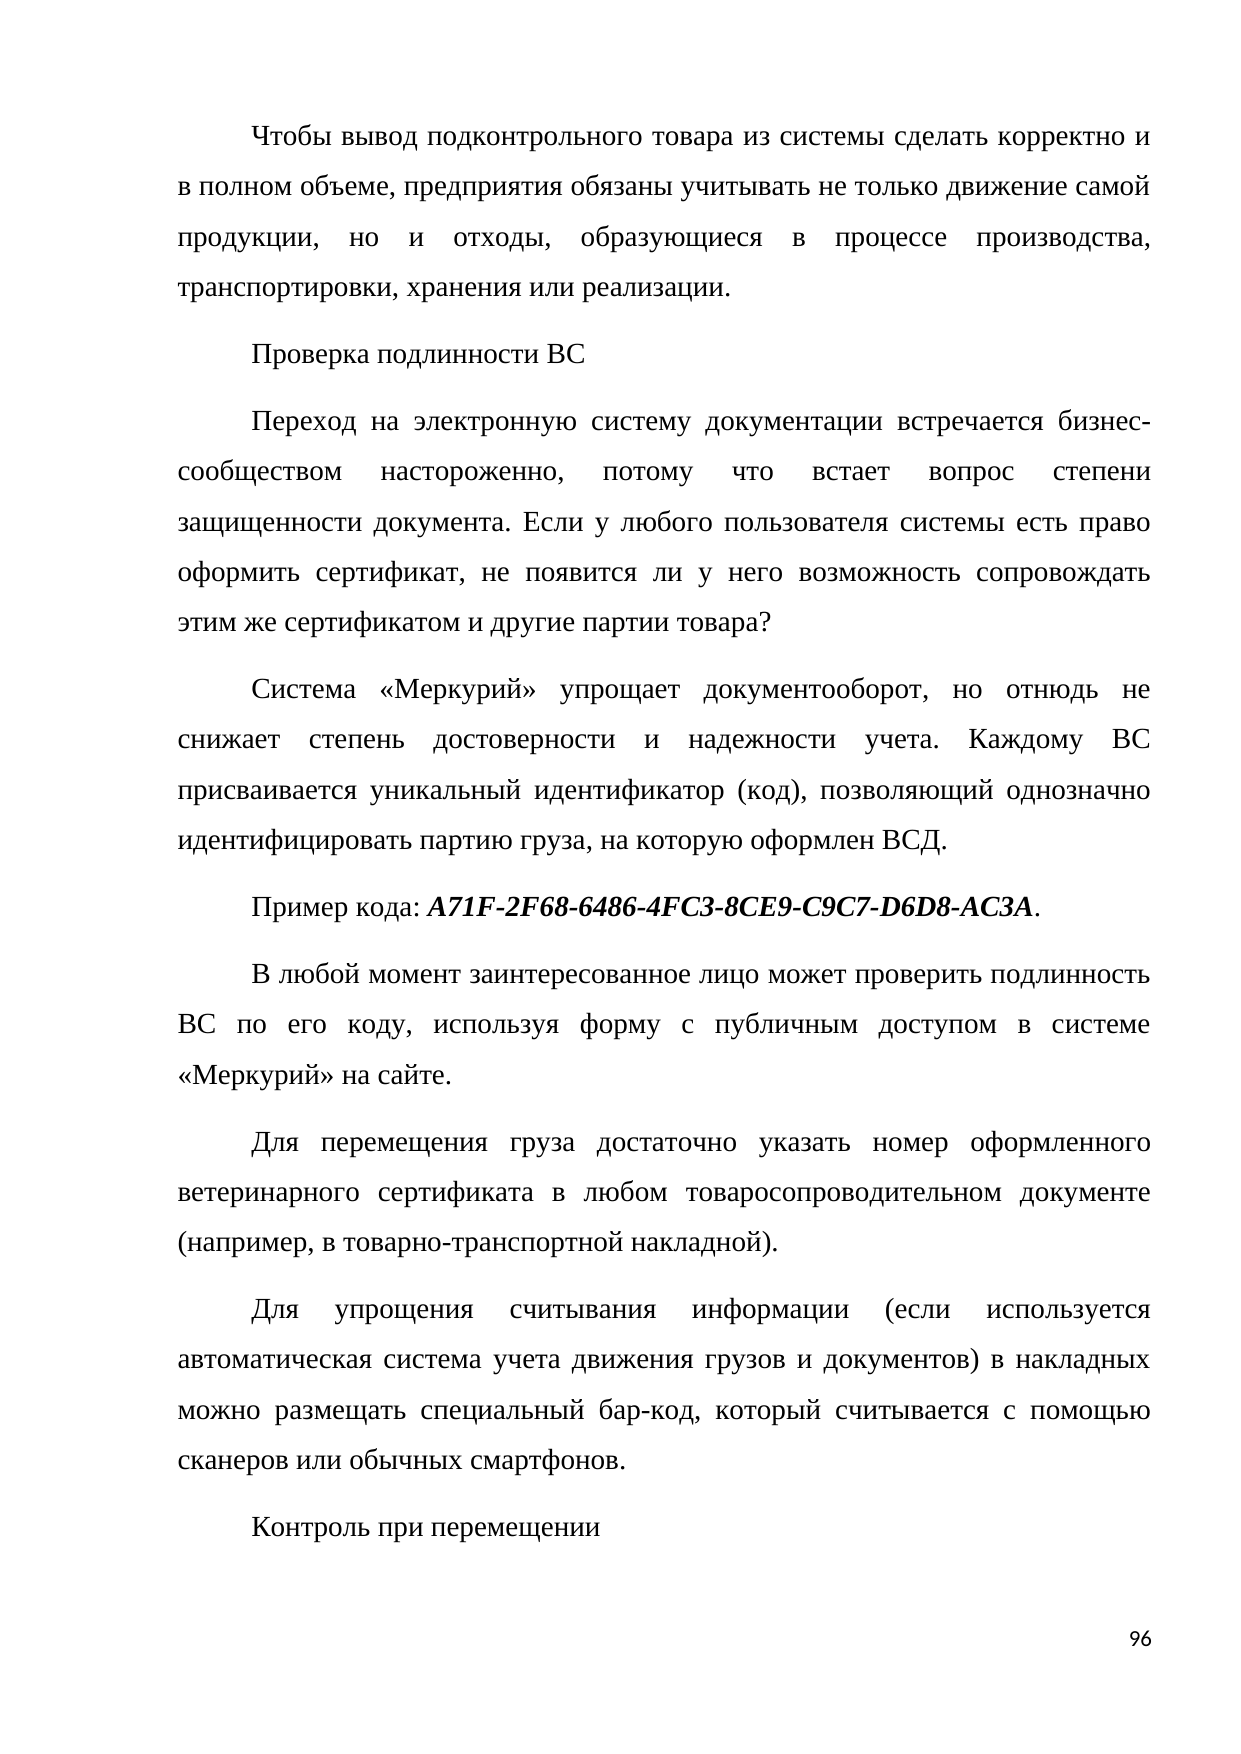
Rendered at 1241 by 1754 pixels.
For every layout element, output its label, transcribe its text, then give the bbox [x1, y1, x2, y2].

text Контроль при перемещении [177, 1509, 1152, 1543]
text Для упрощения считывания информации (если используется автоматическая система учета движения грузов и документов) в накладных можно размещать специальный бар-код, который считывается с помощью сканеров или обычных смартфонов. [177, 1291, 1152, 1476]
text Для перемещения груза достаточно указать номер оформленного ветеринарного сертификата в любом товаросопроводительном документе (например, в товарно-транспортной накладной). [177, 1124, 1152, 1258]
text Пример кода: A71F-2F68-6486-4FC3-8CE9-C9C7-D6D8-AC3A. [177, 889, 1152, 923]
text Чтобы вывод подконтрольного товара из системы сделать корректно и в полном объеме, предприятия обязаны учитывать не только движение самой продукции, но и отходы, образующиеся в процессе производства, транспортировки, хранения или реализации. [177, 118, 1152, 303]
text Проверка подлинности ВС [177, 336, 1152, 369]
text Система «Меркурий» упрощает документооборот, но отнюдь не снижает степень достоверности и надежности учета. Каждому ВС присваивается уникальный идентификатор (код), позволяющий однозначно идентифицировать партию груза, на которую оформлен ВСД. [177, 671, 1152, 856]
text В любой момент заинтересованное лицо может проверить подлинность ВС по его коду, используя форму с публичным доступом в системе «Меркурий» на сайте. [177, 956, 1152, 1090]
text Переход на электронную систему документации встречается бизнес-сообществом настороженно, потому что встает вопрос степени защищенности документа. Если у любого пользователя системы есть право оформить сертификат, не появится ли у него возможность сопровождать этим же сертификатом и другие партии товара? [177, 403, 1152, 638]
